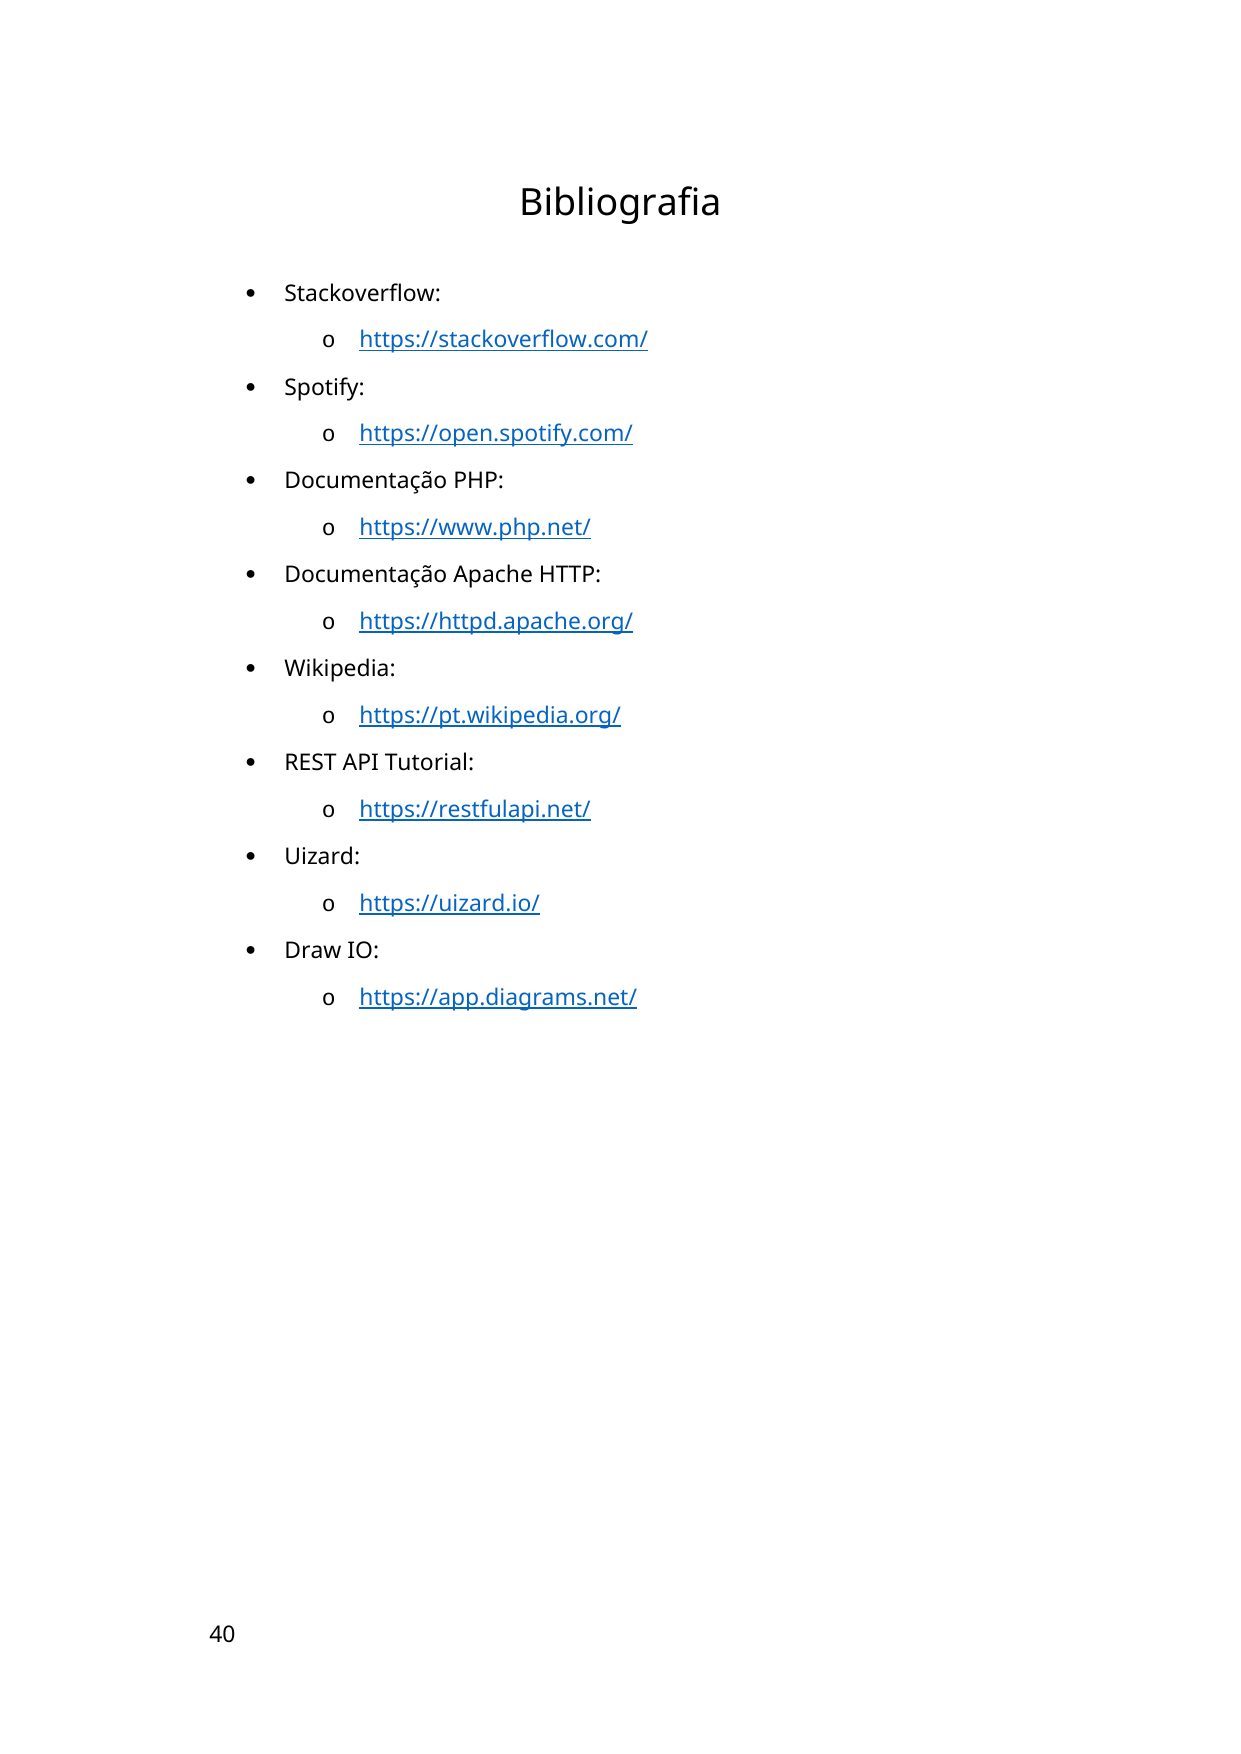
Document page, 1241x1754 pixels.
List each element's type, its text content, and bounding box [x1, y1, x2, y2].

list REST API Tutorial: [247, 746, 1090, 777]
list Stackoverflow: [247, 277, 1090, 308]
list https://restfulapi.net/ [322, 793, 1090, 824]
list https://uizard.io/ [322, 887, 1090, 918]
list https://app.diagrams.net/ [322, 980, 1090, 1012]
list https://httpd.apache.org/ [322, 605, 1090, 636]
list https://pt.wikipedia.org/ [322, 699, 1090, 730]
subtitle Bibliografia [150, 175, 1090, 226]
list Uizard: [247, 840, 1090, 871]
list Spotify: [247, 370, 1090, 402]
list https://www.php.net/ [322, 511, 1090, 542]
list Documentação PHP: [247, 464, 1090, 496]
list Draw IO: [247, 933, 1090, 965]
list Wikipedia: [247, 652, 1090, 683]
list Documentação Apache HTTP: [247, 558, 1090, 589]
list https://open.spotify.com/ [322, 417, 1090, 449]
list https://stackoverflow.com/ [322, 323, 1090, 355]
